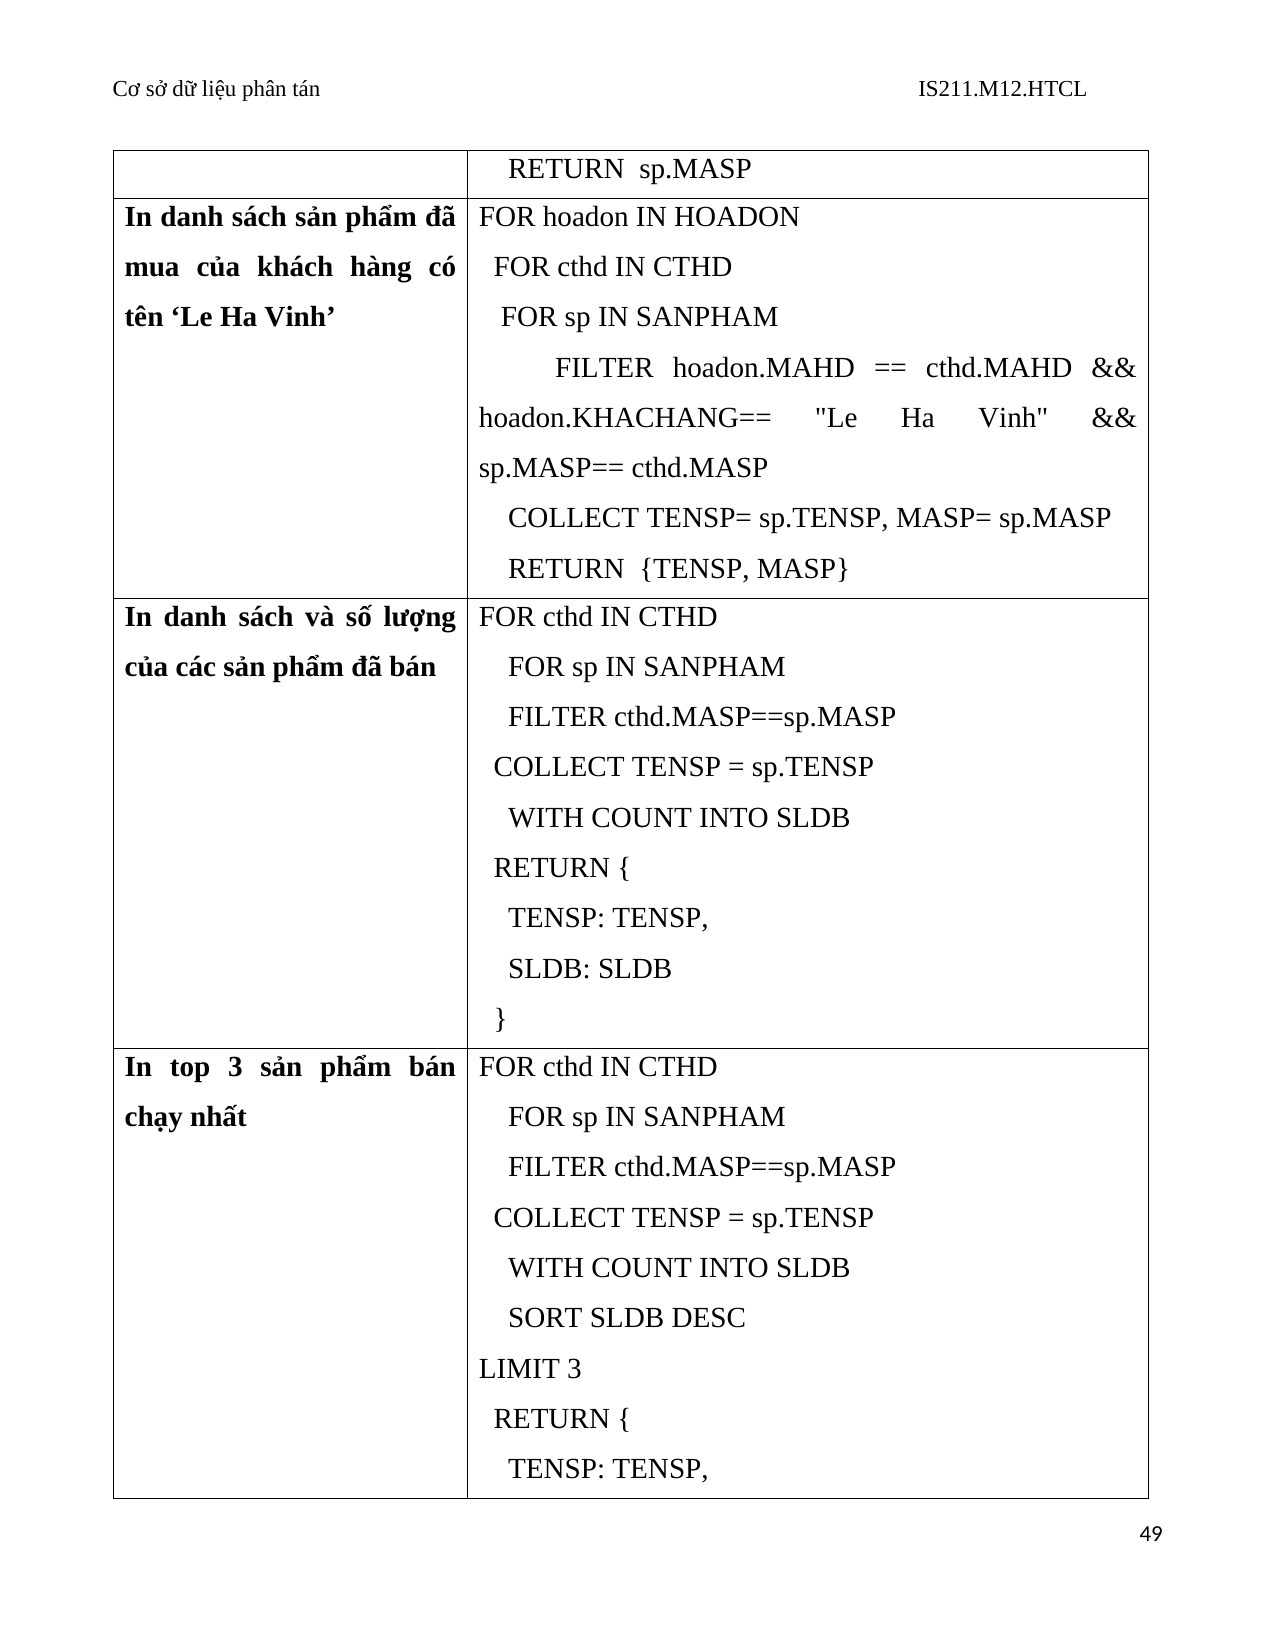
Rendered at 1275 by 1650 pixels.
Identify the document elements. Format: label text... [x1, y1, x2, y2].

table_cell In danh sách sản phẩm đã mua của khách hàng có tên ‘Le Ha Vinh’ [114, 199, 467, 598]
table_cell In danh sách và số lượng của các sản phẩm đã bán [114, 599, 467, 1048]
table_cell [114, 151, 467, 198]
table_cell FOR hoadon IN HOADON FOR cthd IN CTHD FOR sp IN SANPHAM FILTER hoadon.MAHD == cthd.MAHD && hoadon.KHACHANG== "Le Ha Vinh" && sp.MASP== cthd.MASP COLLECT TENSP= sp.TENSP, MASP= sp.MASP RETURN {TENSP, MASP} [468, 199, 1148, 598]
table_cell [114, 1049, 467, 1498]
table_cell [468, 1049, 1148, 1498]
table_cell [468, 151, 1148, 198]
table_cell FOR cthd IN CTHD FOR sp IN SANPHAM FILTER cthd.MASP==sp.MASP COLLECT TENSP = sp.TENSP WITH COUNT INTO SLDB RETURN { TENSP: TENSP, SLDB: SLDB } [468, 599, 1148, 1048]
